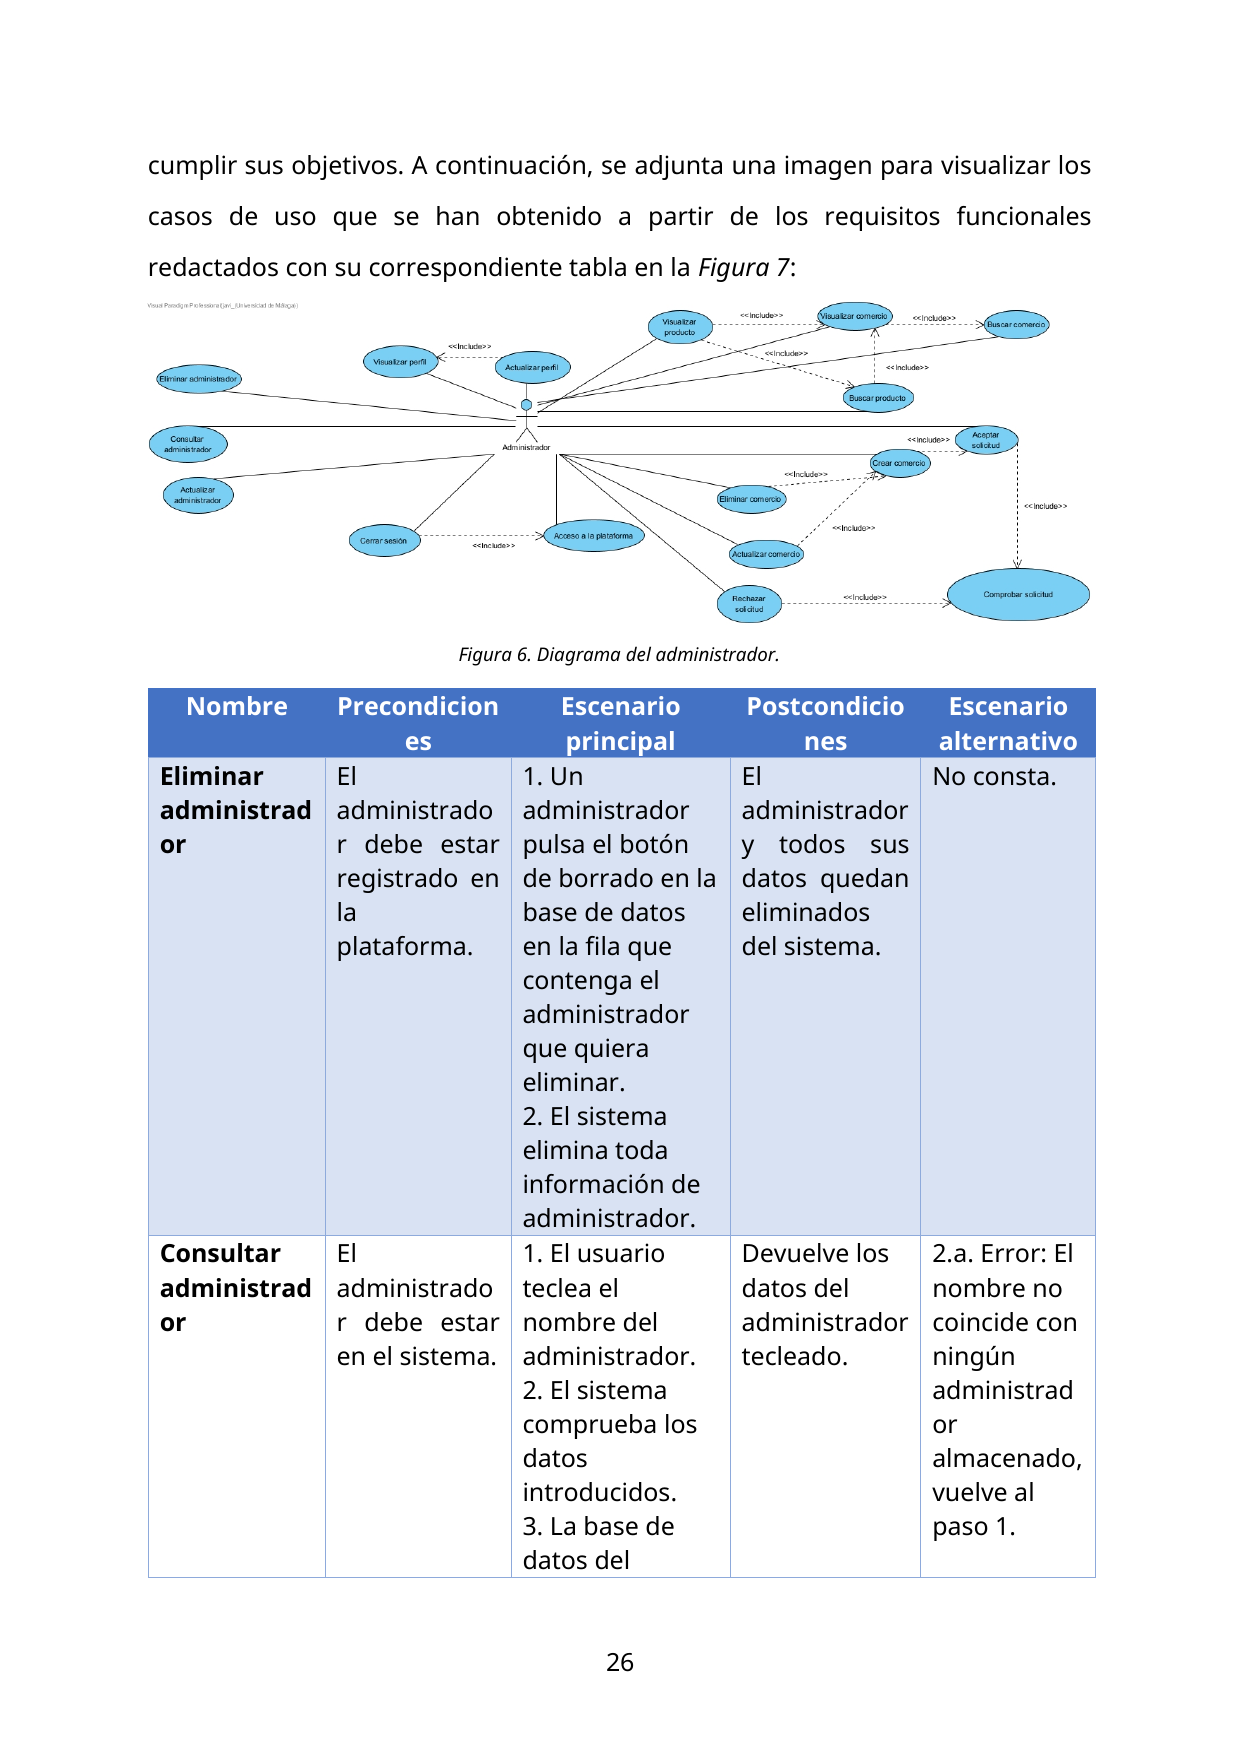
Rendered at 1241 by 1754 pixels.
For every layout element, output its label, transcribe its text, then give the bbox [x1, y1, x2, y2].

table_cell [512, 1236, 730, 1577]
table_cell 1. Un administrador pulsa el botón de borrado en la base de datos en la fila que contenga el administrador que quiera eliminar. 2. El sistema elimina toda información de administrador. [512, 758, 730, 1235]
picture [147, 300, 1092, 625]
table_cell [326, 1236, 511, 1577]
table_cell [921, 1236, 1095, 1577]
table_header Postcondiciones [731, 689, 920, 757]
table_header Escenario principal [512, 689, 730, 757]
table_cell No consta. [921, 758, 1095, 1235]
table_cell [149, 1236, 325, 1577]
table_cell El administrador y todos sus datos quedan eliminados del sistema. [731, 758, 920, 1235]
text Figura 6. Diagrama del administrador. [148, 642, 1092, 667]
table_cell El administrador debe estar registrado en la plataforma. [326, 758, 511, 1235]
table_cell Eliminar administrador [149, 758, 325, 1235]
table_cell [731, 1236, 920, 1577]
table_header Precondiciones [326, 689, 511, 757]
table_header Escenario alternativo [921, 689, 1095, 757]
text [148, 148, 1092, 284]
table_header Nombre [149, 689, 325, 757]
